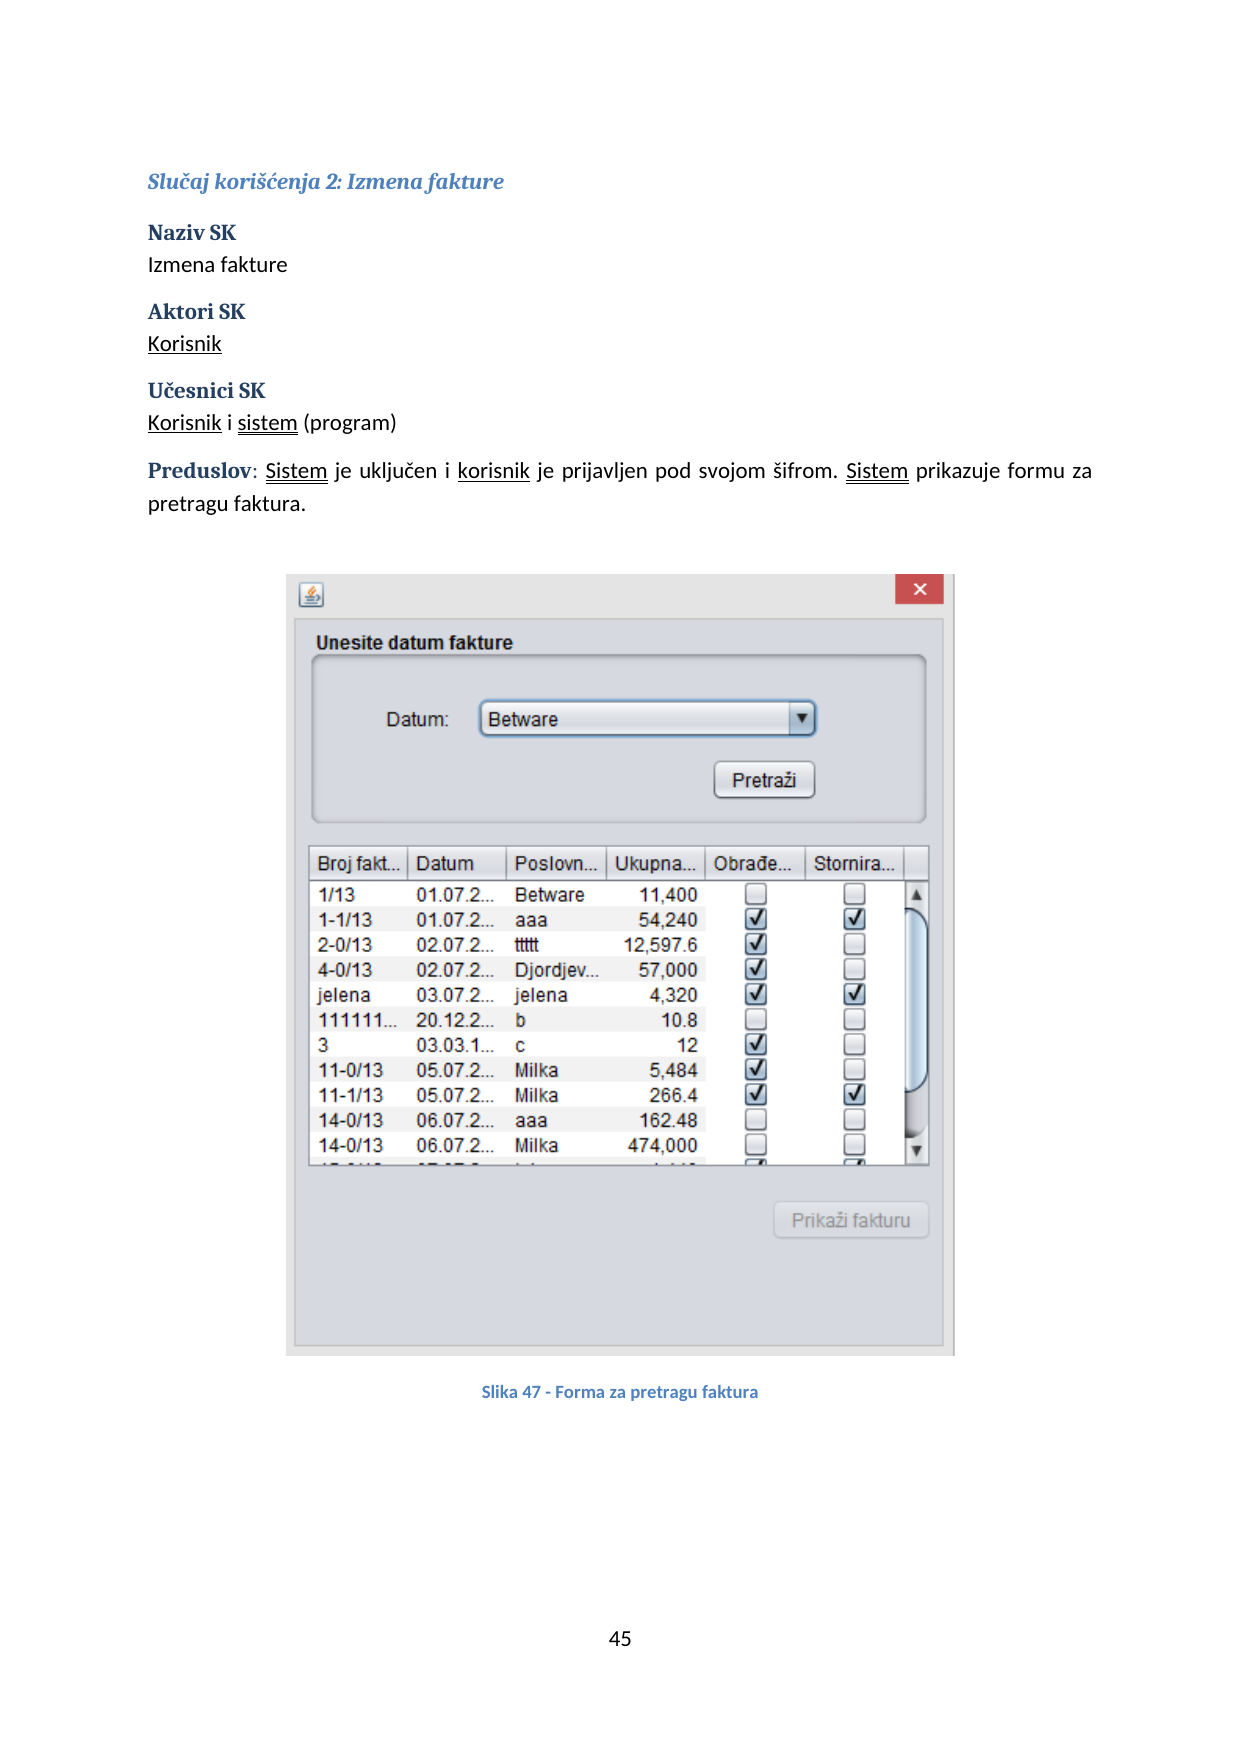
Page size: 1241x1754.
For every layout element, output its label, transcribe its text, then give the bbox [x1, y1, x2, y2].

text Slika 47 - Forma za pretragu faktura [148, 1380, 1093, 1403]
subtitle Aktori SK [148, 298, 1093, 325]
text Korisnik [148, 329, 1093, 357]
picture [285, 574, 955, 1356]
subtitle Slučaj korišćenja 2: Izmena fakture [148, 168, 1093, 195]
text Korisnik i sistem (program) [148, 408, 1093, 436]
subtitle Preduslov: Sistem je uključen i korisnik je prijavljen pod svojom šifrom. Sistem prikazuje formu za pretragu faktura. [148, 457, 1093, 517]
text Izmena fakture [148, 250, 1093, 278]
subtitle Učesnici SK [148, 378, 1093, 404]
subtitle Naziv SK [148, 219, 1093, 246]
